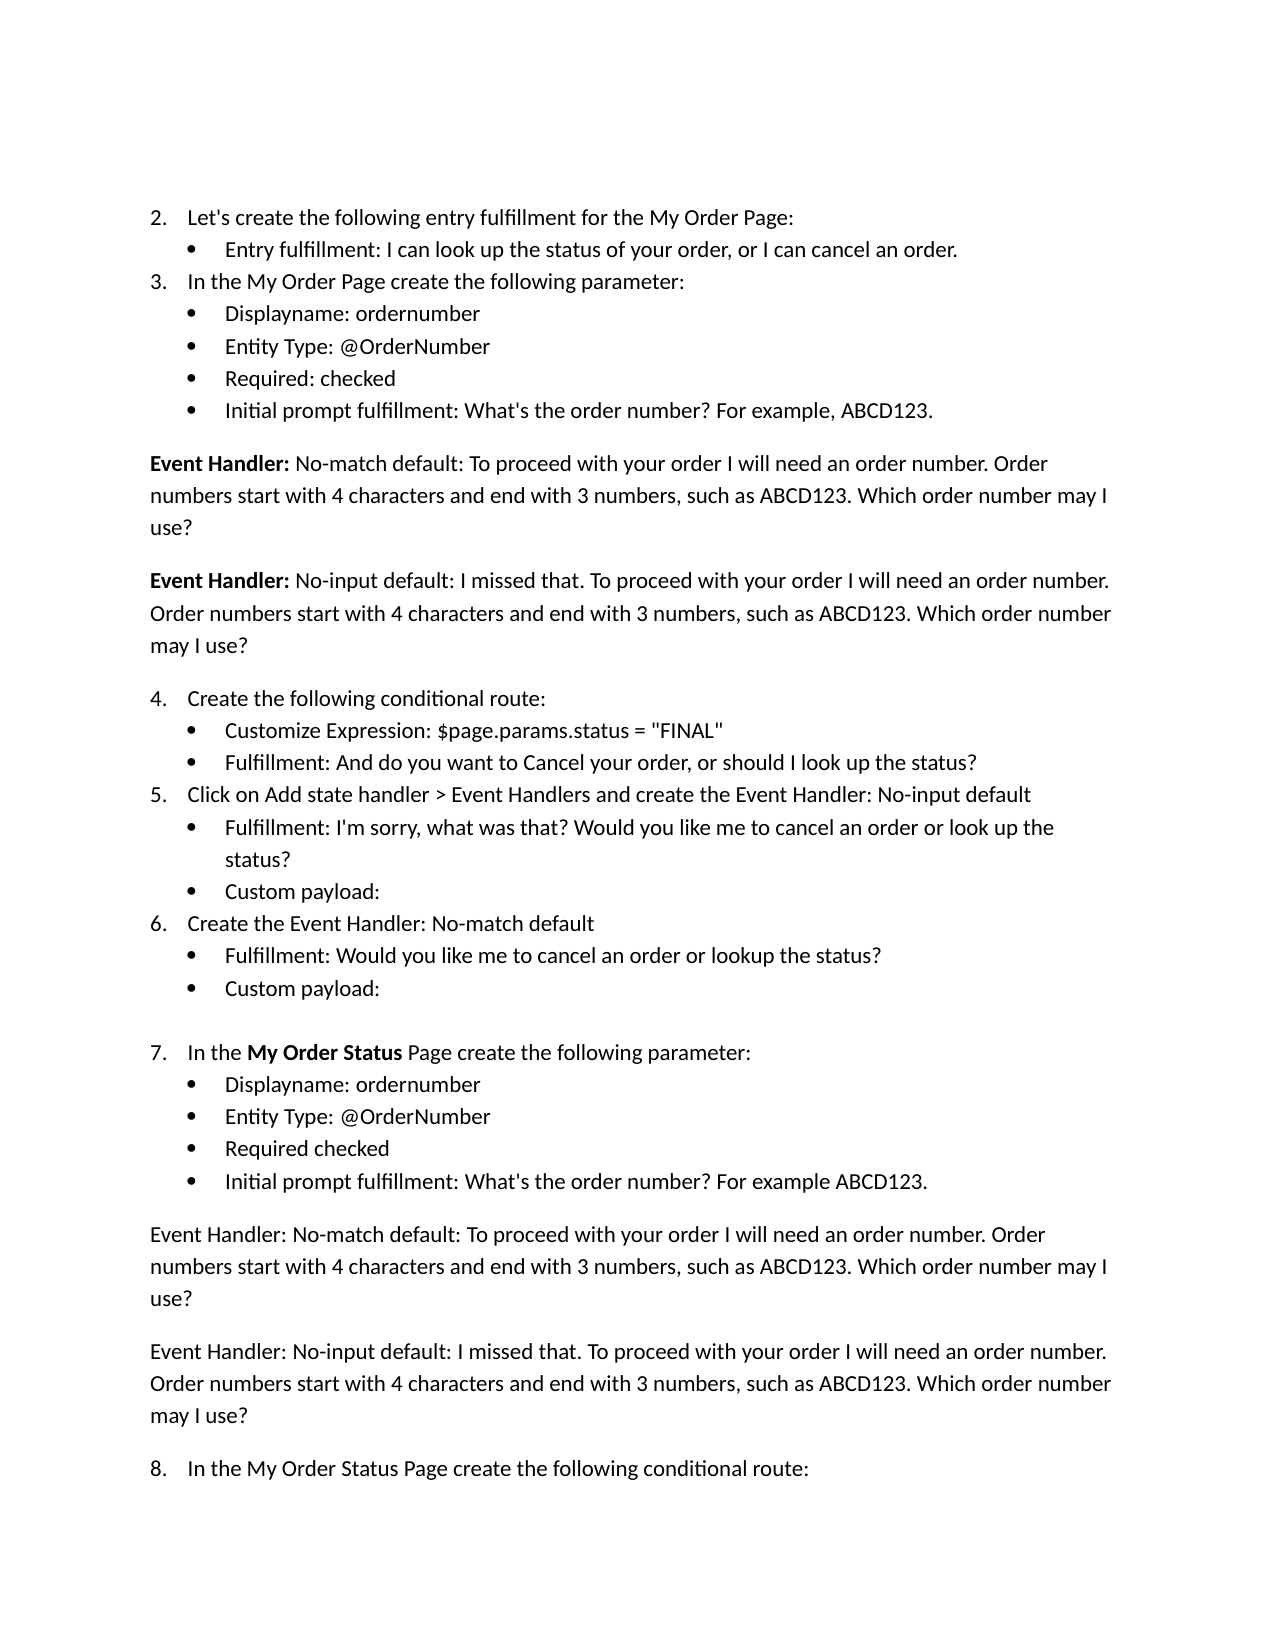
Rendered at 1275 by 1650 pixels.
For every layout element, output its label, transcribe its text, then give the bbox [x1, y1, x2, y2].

list Custom payload: [187, 877, 1125, 905]
list Entity Type: @OrderNumber [187, 332, 1125, 360]
list Entity Type: @OrderNumber [187, 1102, 1125, 1130]
list Displayname: ordernumber [187, 299, 1125, 328]
text Event Handler: No-input default: I missed that. To proceed with your order I will need an order number. Order numbers start with 4 characters and end with 3 numbers, such as ABCD123. Which order number may I use? [150, 1337, 1125, 1429]
list Customize Expression: $page.params.status = "FINAL" [187, 716, 1125, 744]
list Custom payload: [187, 974, 1125, 1002]
list Let's create the following entry fulfillment for the My Order Page: [150, 203, 1125, 231]
list Fulfillment: Would you like me to cancel an order or lookup the status? [187, 941, 1125, 969]
list Initial prompt fulfillment: What's the order number? For example, ABCD123. [187, 396, 1125, 424]
list Click on Add state handler > Event Handlers and create the Event Handler: No-input default [150, 781, 1125, 808]
list In the My Order Status Page create the following parameter: [150, 1038, 1125, 1066]
list Create the following conditional route: [150, 684, 1125, 712]
list Fulfillment: I'm sorry, what was that? Would you like me to cancel an order or look up the status? [187, 813, 1125, 873]
list In the My Order Status Page create the following conditional route: [150, 1454, 1125, 1483]
list Fulfillment: And do you want to Cancel your order, or should I look up the status? [187, 748, 1125, 776]
list Initial prompt fulfillment: What's the order number? For example ABCD123. [187, 1167, 1125, 1195]
list Required: checked [187, 364, 1125, 392]
list Displayname: ordernumber [187, 1070, 1125, 1098]
text Event Handler: No-input default: I missed that. To proceed with your order I will need an order number. Order numbers start with 4 characters and end with 3 numbers, such as ABCD123. Which order number may I use? [150, 567, 1125, 659]
list Entry fulfillment: I can look up the status of your order, or I can cancel an order. [187, 235, 1125, 263]
list Required checked [187, 1134, 1125, 1163]
list In the My Order Page create the following parameter: [150, 267, 1125, 295]
list Create the Event Handler: No-match default [150, 909, 1125, 937]
